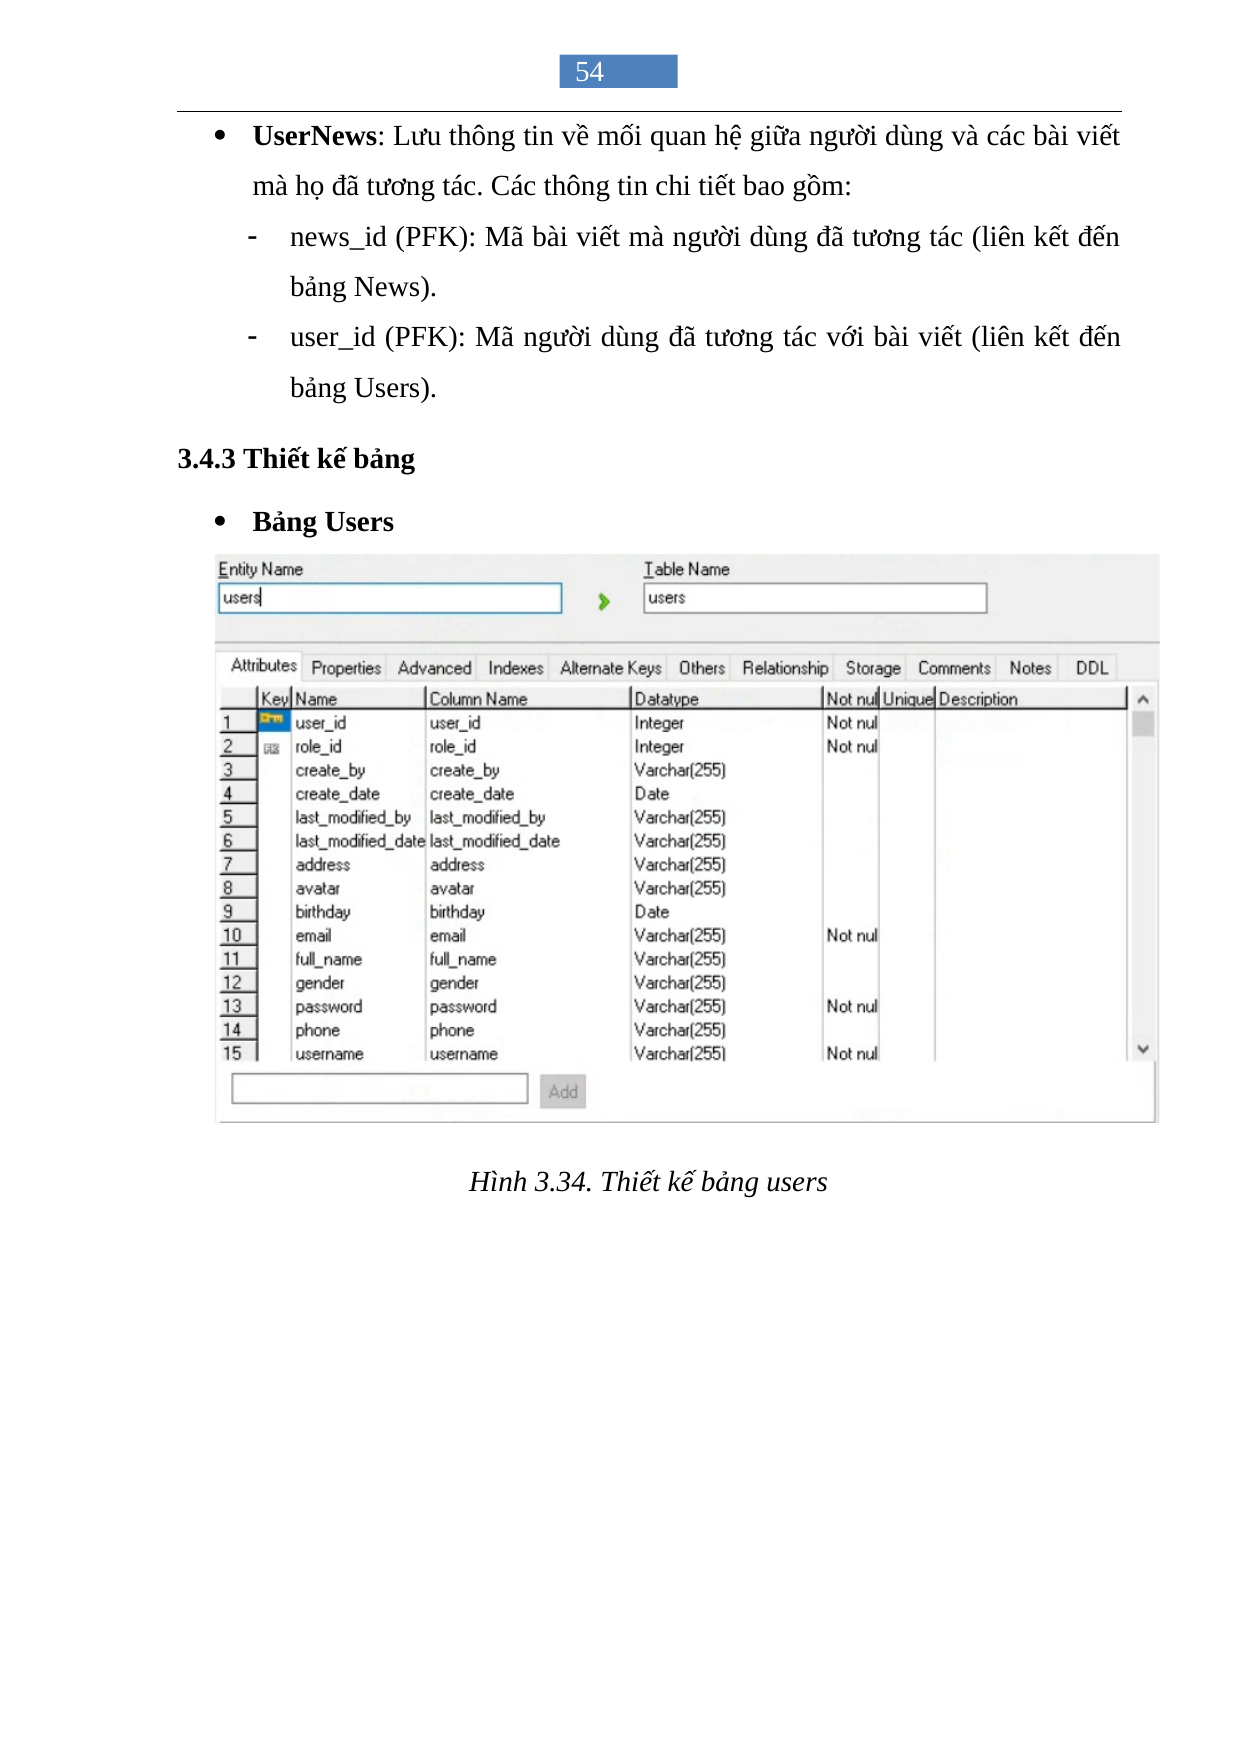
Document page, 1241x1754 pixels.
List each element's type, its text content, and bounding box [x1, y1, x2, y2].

subtitle Thiết kế bảng [177, 441, 1122, 475]
list UserNews: Lưu thông tin về mối quan hệ giữa người dùng và các bài viết mà họ đã tương tác. Các thông tin chi tiết bao gồm: [215, 118, 1122, 202]
list news_id (PFK): Mã bài viết mà người dùng đã tương tác (liên kết đến bảng News). [252, 219, 1122, 303]
list user_id (PFK): Mã người dùng đã tương tác với bài viết (liên kết đến bảng Users). [252, 319, 1122, 403]
picture [214, 554, 1160, 1123]
list Bảng Users [215, 504, 1122, 538]
